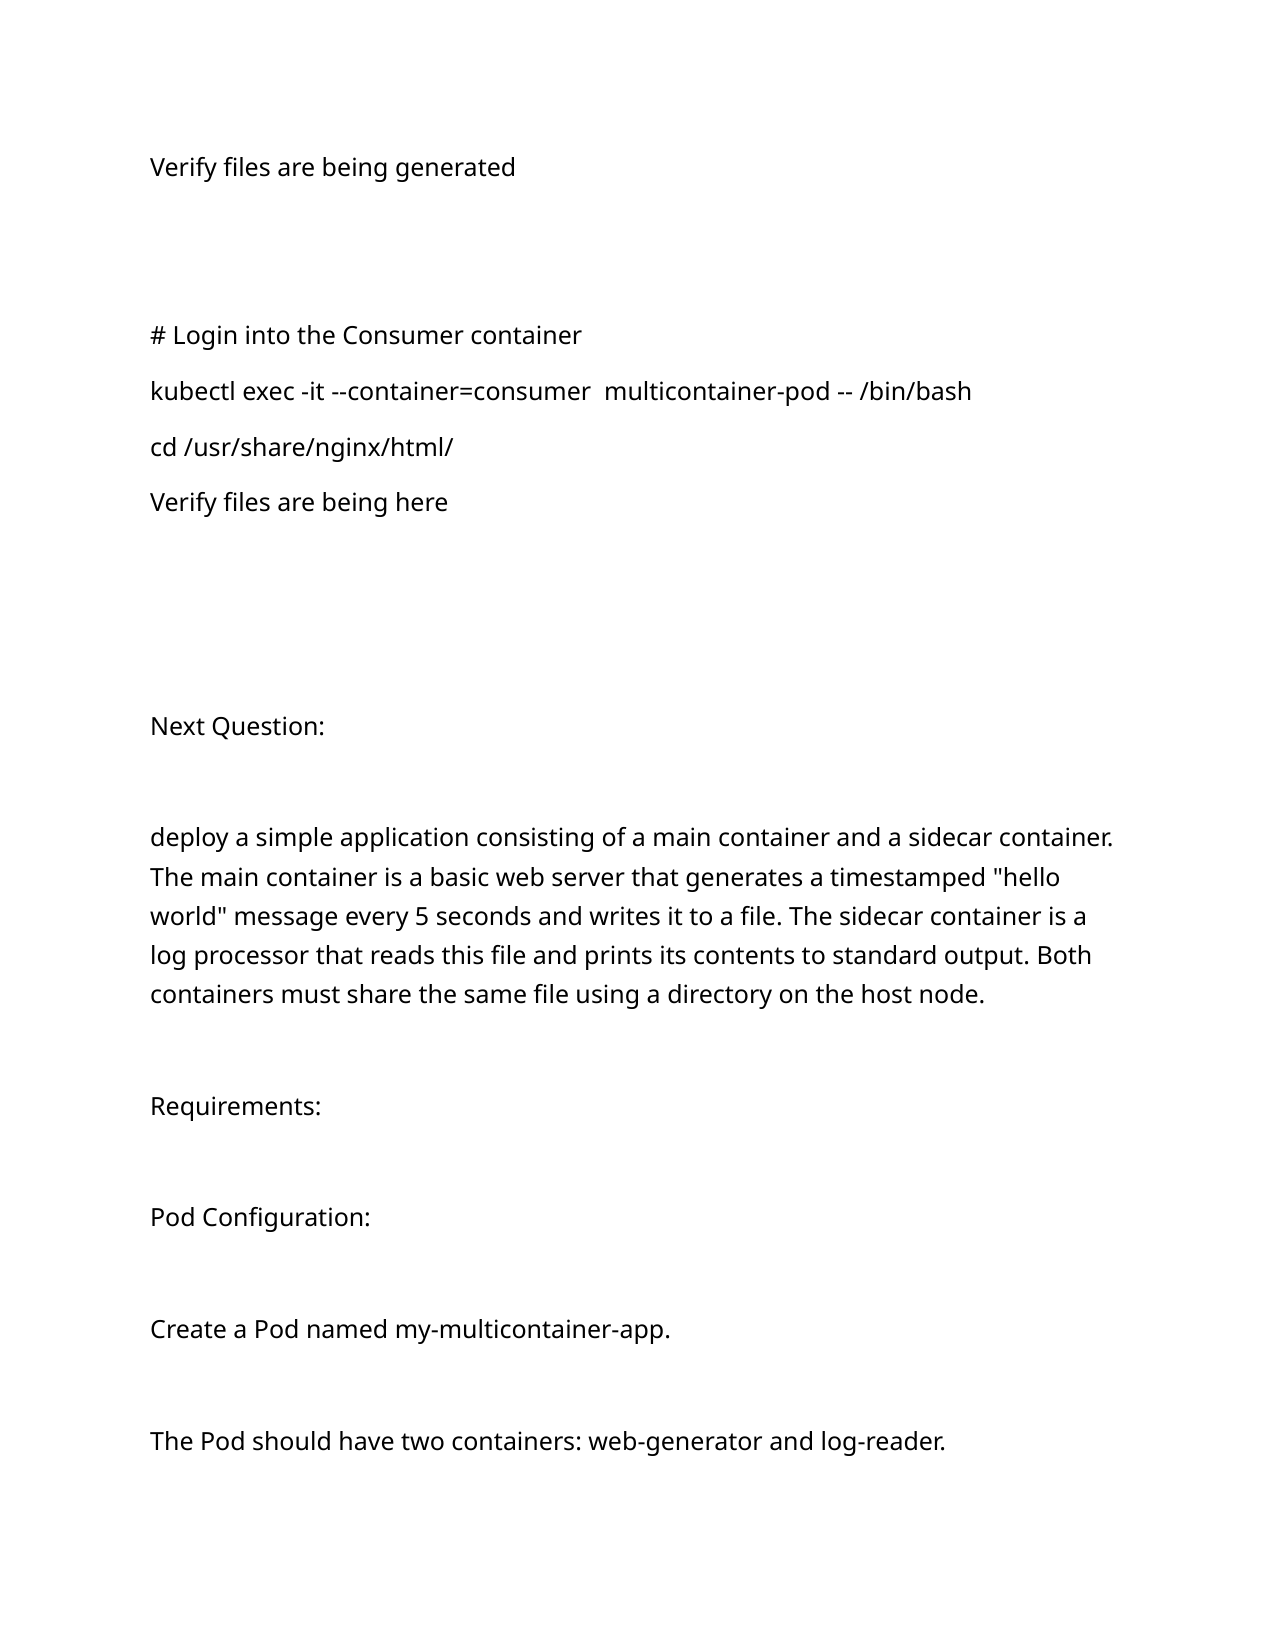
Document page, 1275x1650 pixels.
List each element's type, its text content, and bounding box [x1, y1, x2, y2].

text The Pod should have two containers: web-generator and log-reader. [150, 1423, 1125, 1457]
text kubectl exec -it --container=consumer multicontainer-pod -- /bin/bash [150, 373, 1125, 407]
text Next Question: [150, 708, 1125, 742]
text cd /usr/share/nginx/html/ [150, 429, 1125, 463]
text Verify files are being generated [150, 150, 1125, 184]
text Requirements: [150, 1088, 1125, 1122]
text # Login into the Consumer container [150, 317, 1125, 352]
text Verify files are being here [150, 485, 1125, 519]
text deploy a simple application consisting of a main container and a sidecar container. The main container is a basic web server that generates a timestamped "hello world" message every 5 seconds and writes it to a file. The sidecar container is a log processor that reads this file and prints its contents to standard output. Both containers must share the same file using a directory on the host node. [150, 820, 1125, 1011]
text Create a Pod named my-multicontainer-app. [150, 1312, 1125, 1346]
text Pod Configuration: [150, 1200, 1125, 1234]
